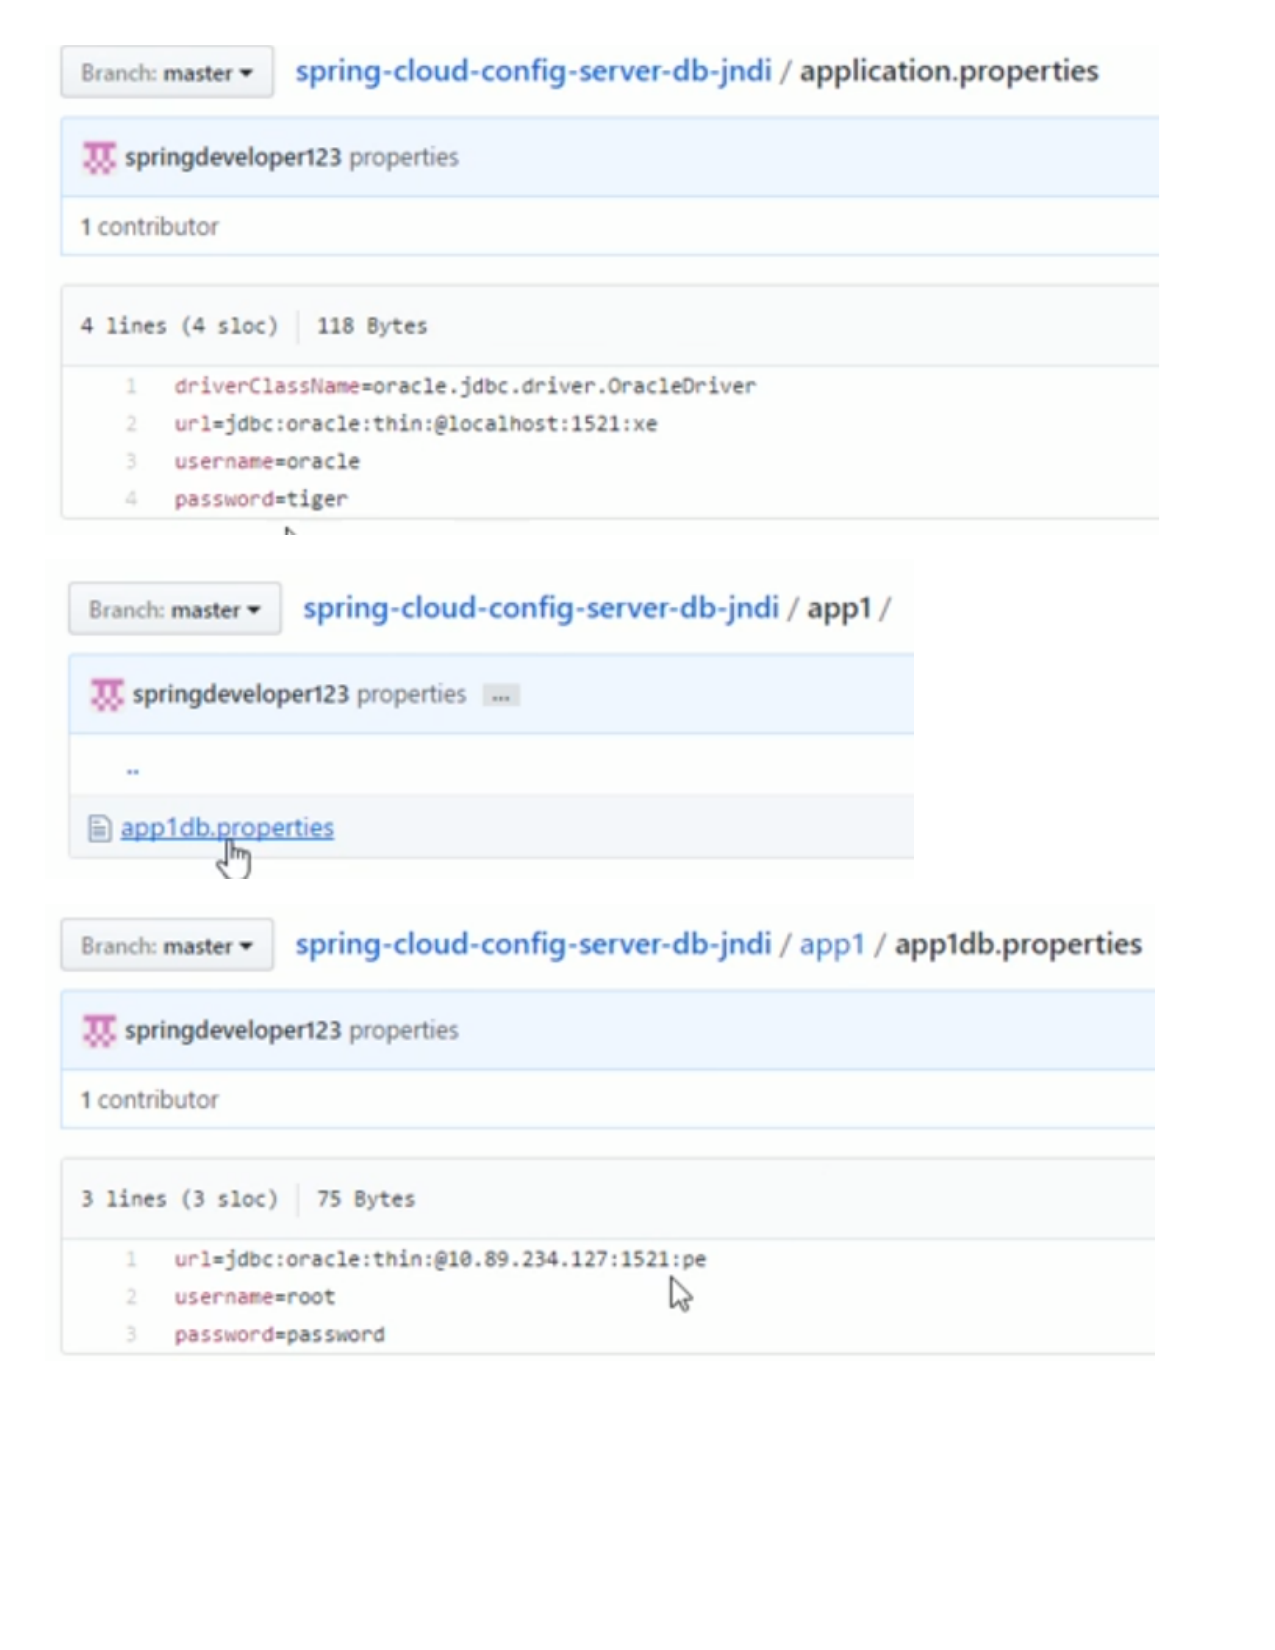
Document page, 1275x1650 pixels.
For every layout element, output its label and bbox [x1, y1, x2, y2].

picture [45, 45, 1160, 535]
picture [45, 559, 914, 879]
picture [45, 904, 1155, 1361]
